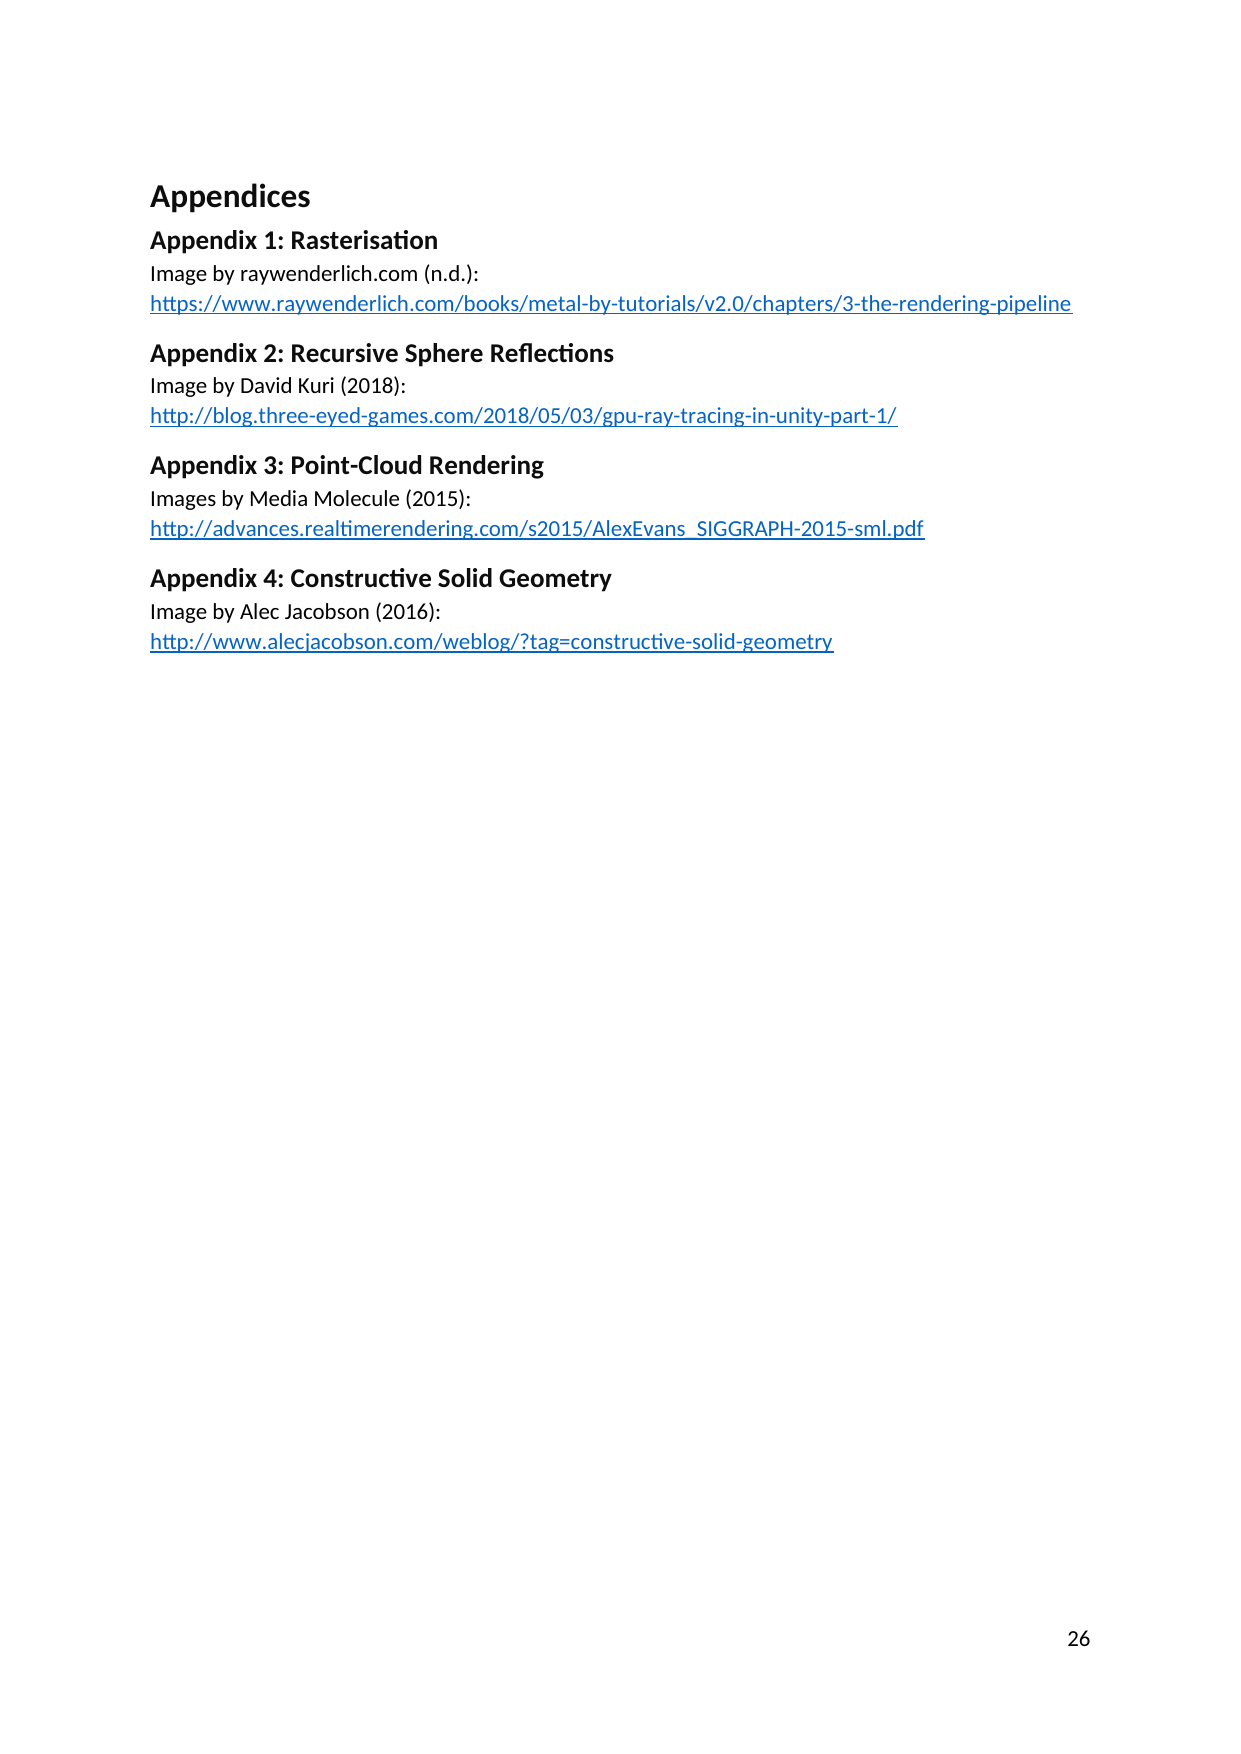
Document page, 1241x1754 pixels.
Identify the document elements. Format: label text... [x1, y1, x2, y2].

subtitle Appendices [150, 175, 1090, 216]
text Image by Alec Jacobson (2016): [150, 597, 1090, 625]
subtitle Appendix 2: Recursive Sphere Reflections [150, 336, 1090, 369]
subtitle Appendix 1: Rasterisation [150, 223, 1090, 256]
text Images by Media Molecule (2015): [150, 484, 1090, 512]
text http://blog.three-eyed-games.com/2018/05/03/gpu-ray-tracing-in-unity-part-1/ [150, 402, 1090, 430]
text Image by David Kuri (2018): [150, 371, 1090, 399]
text http://www.alecjacobson.com/weblog/?tag=constructive-solid-geometry [150, 627, 1090, 655]
subtitle Appendix 4: Constructive Solid Geometry [150, 561, 1090, 594]
subtitle Appendix 3: Point-Cloud Rendering [150, 448, 1090, 482]
text https://www.raywenderlich.com/books/metal-by-tutorials/v2.0/chapters/3-the-rendering-pipeline [150, 289, 1090, 317]
text http://advances.realtimerendering.com/s2015/AlexEvans_SIGGRAPH-2015-sml.pdf [150, 514, 1090, 542]
text Image by raywenderlich.com (n.d.): [150, 259, 1090, 287]
